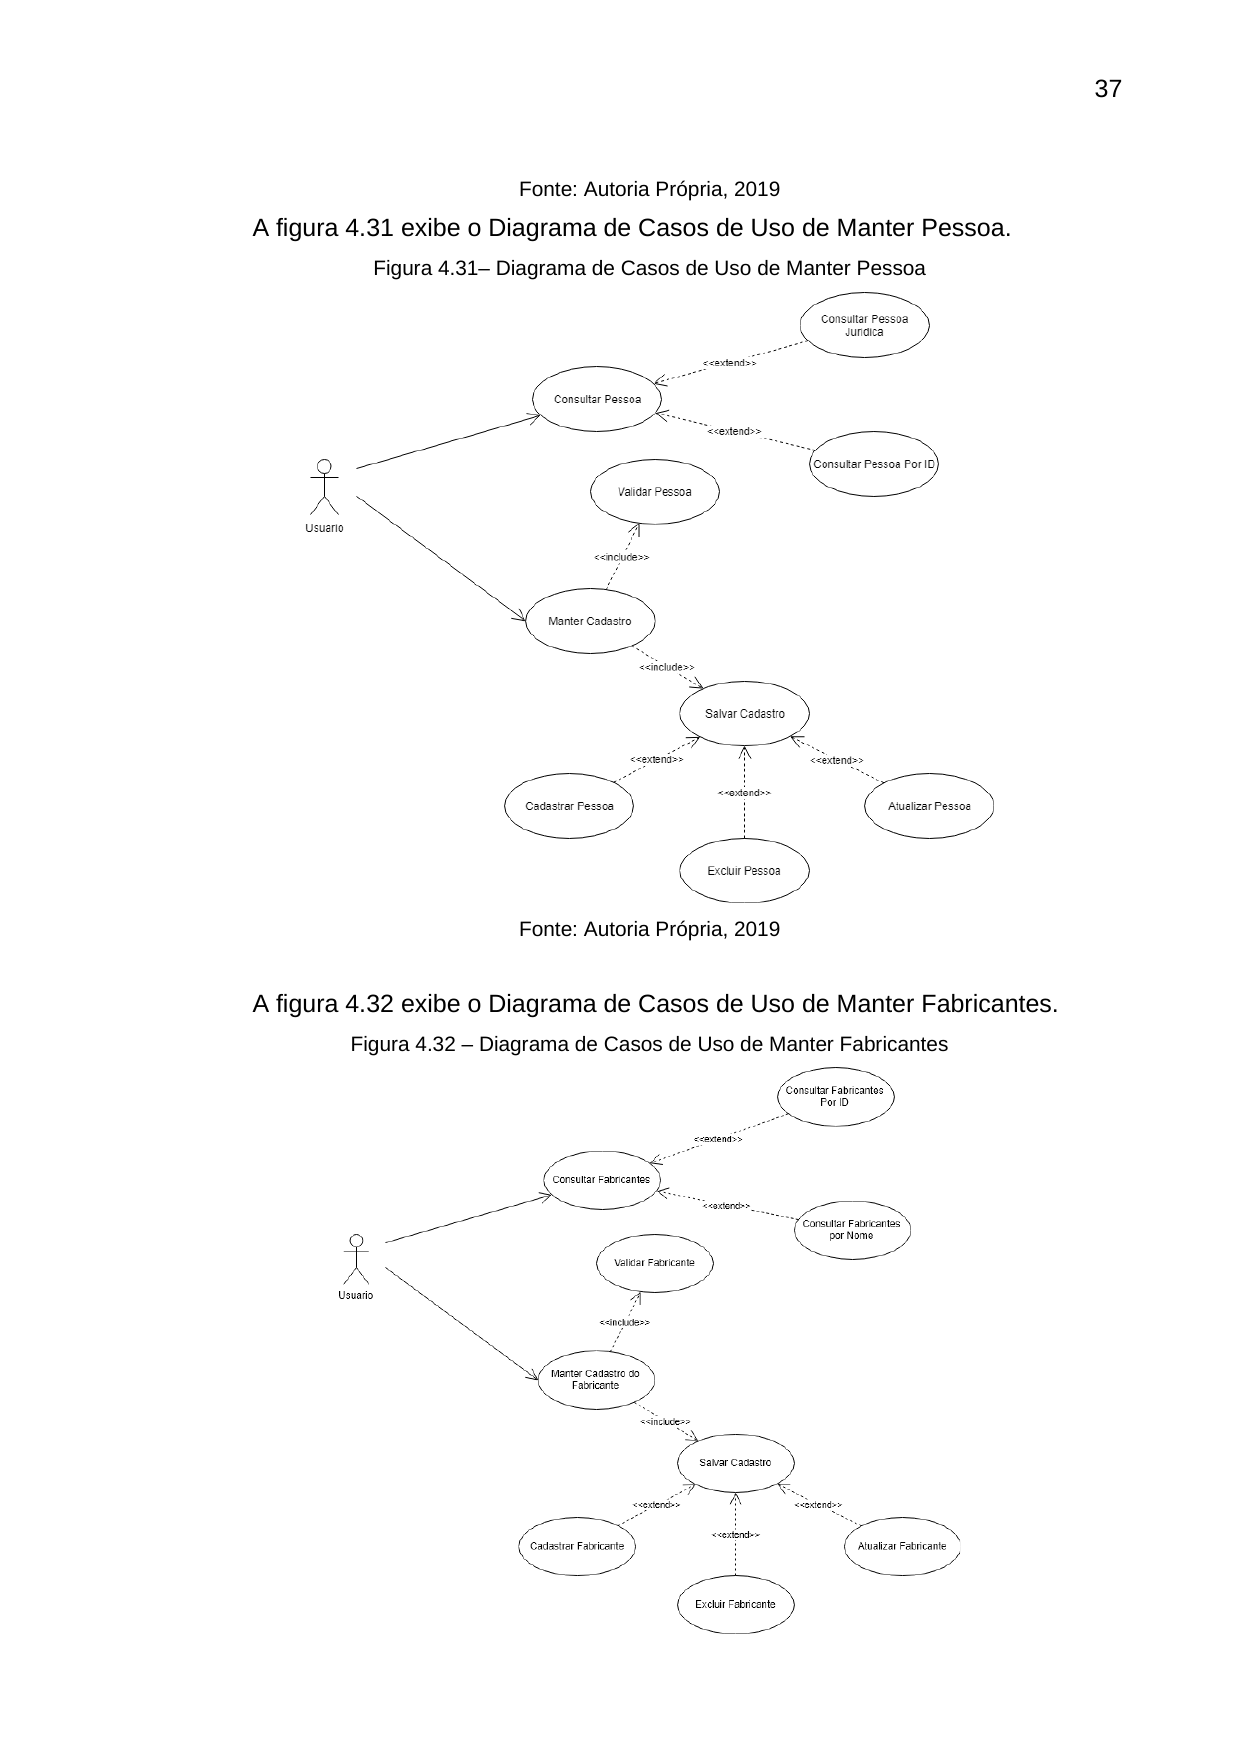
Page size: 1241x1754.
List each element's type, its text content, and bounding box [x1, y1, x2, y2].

picture [305, 292, 994, 903]
text A figura 4.31 exibe o Diagrama de Casos de Uso de Manter Pessoa. [177, 213, 1122, 242]
text Fonte: Autoria Própria, 2019 [177, 917, 1122, 941]
text Figura 4.32 – Diagrama de Casos de Uso de Manter Fabricantes [177, 1032, 1122, 1056]
text A figura 4.32 exibe o Diagrama de Casos de Uso de Manter Fabricantes. [177, 988, 1122, 1017]
picture [338, 1067, 961, 1634]
text Fonte: Autoria Própria, 2019 [177, 177, 1122, 201]
text Figura 4.31– Diagrama de Casos de Uso de Manter Pessoa [177, 256, 1122, 280]
